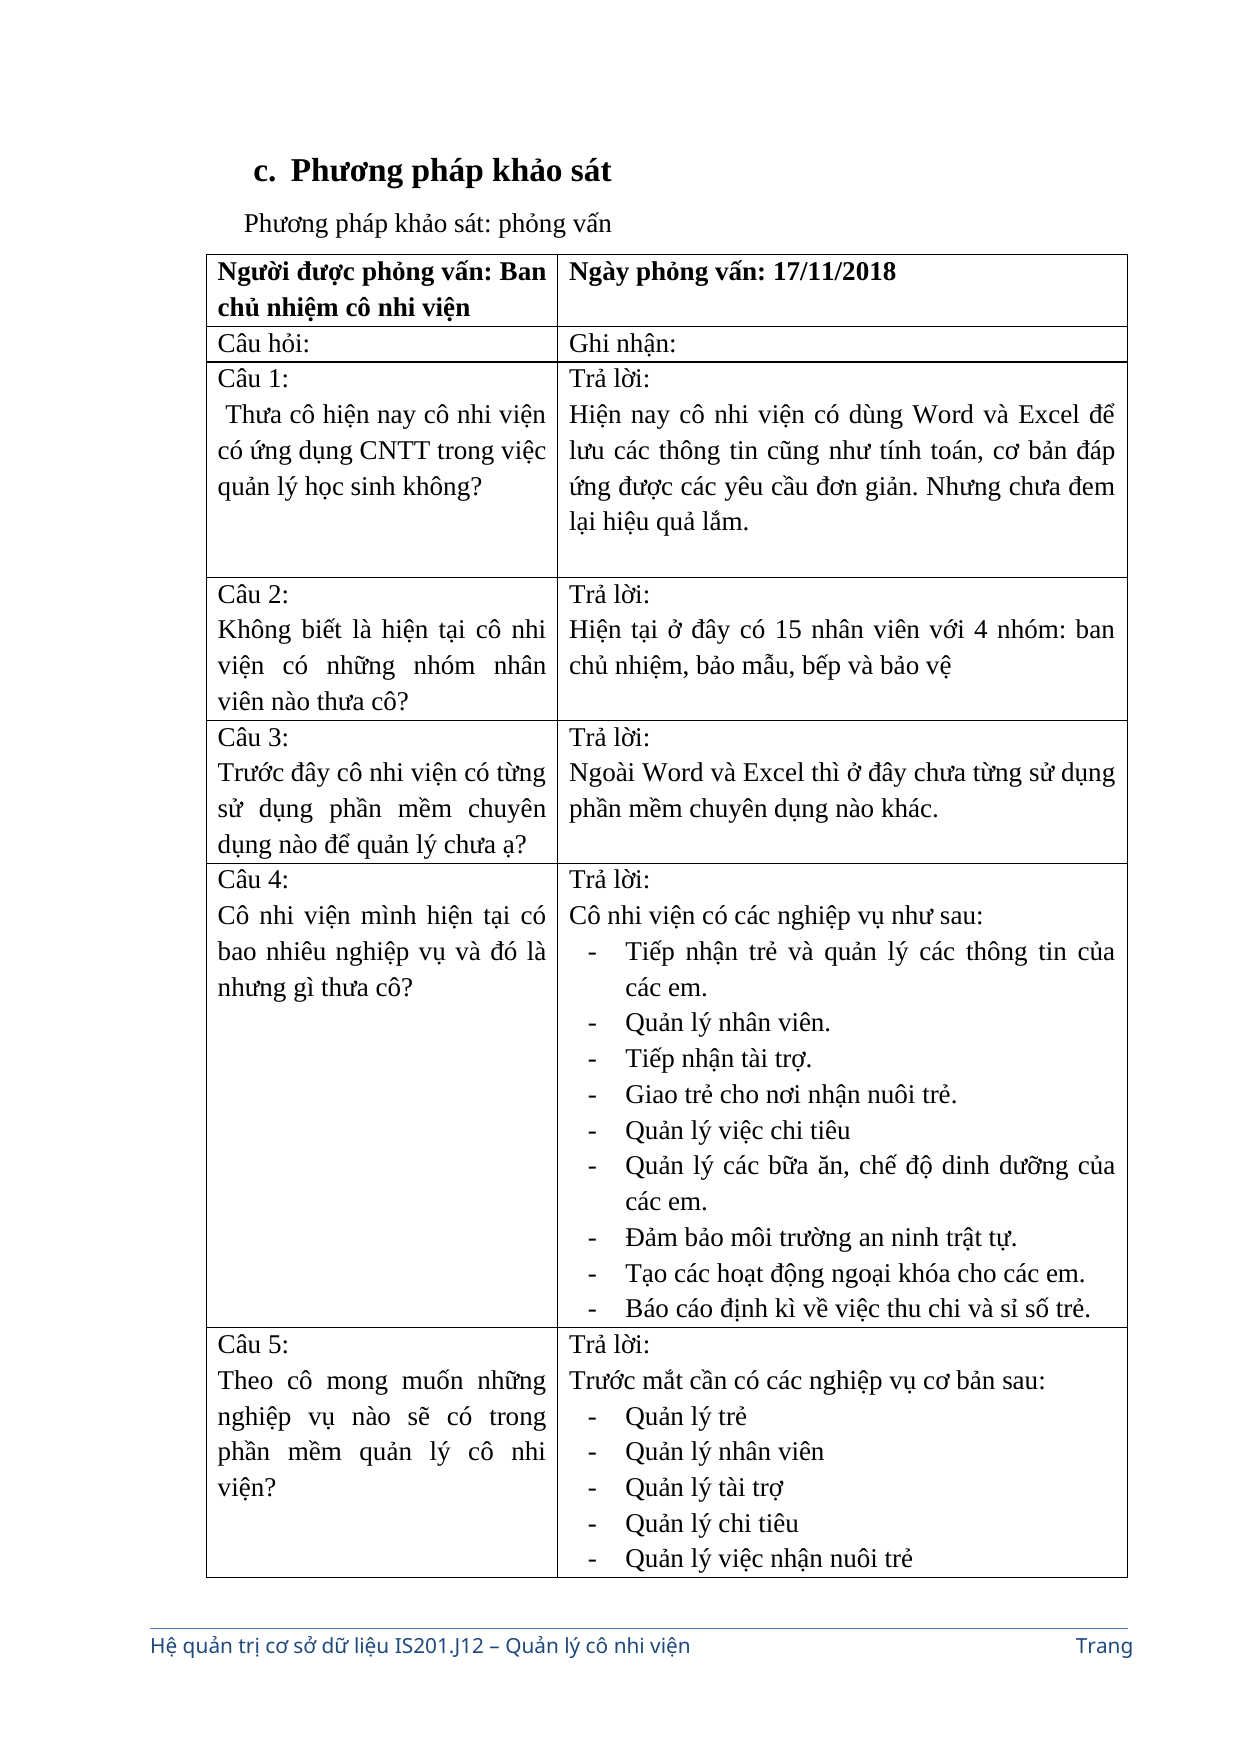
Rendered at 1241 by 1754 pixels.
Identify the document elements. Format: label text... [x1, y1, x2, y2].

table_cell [558, 1328, 1127, 1577]
table_header Ngày phỏng vấn: 17/11/2018 [558, 255, 1127, 326]
table_cell Trả lời: Cô nhi viện có các nghiệp vụ như sau: Tiếp nhận trẻ và quản lý các thông tin của các em. Quản lý nhân viên. Tiếp nhận tài trợ. Giao trẻ cho nơi nhận nuôi trẻ. Quản lý việc chi tiêu Quản lý các bữa ăn, chế độ dinh dưỡng của các em. Đảm bảo môi trường an ninh trật tự. Tạo các hoạt động ngoại khóa cho các em. Báo cáo định kì về việc thu chi và sỉ số trẻ. [558, 864, 1127, 1327]
list Phương pháp khảo sát [253, 150, 1128, 188]
table_cell Trả lời: Hiện nay cô nhi viện có dùng Word và Excel để lưu các thông tin cũng như tính toán, cơ bản đáp ứng được các yêu cầu đơn giản. Nhưng chưa đem lại hiệu quả lắm. [558, 363, 1127, 577]
table_cell Câu 1: Thưa cô hiện nay cô nhi viện có ứng dụng CNTT trong việc quản lý học sinh không? [207, 363, 557, 577]
table_cell Câu hỏi: [207, 327, 557, 361]
table_cell Trả lời: Hiện tại ở đây có 15 nhân viên với 4 nhóm: ban chủ nhiệm, bảo mẫu, bếp và bảo vệ [558, 578, 1127, 720]
table_header Người được phỏng vấn: Ban chủ nhiệm cô nhi viện [207, 255, 557, 326]
table_cell Câu 4: Cô nhi viện mình hiện tại có bao nhiêu nghiệp vụ và đó là nhưng gì thưa cô? [207, 864, 557, 1327]
table_cell Câu 2: Không biết là hiện tại cô nhi viện có những nhóm nhân viên nào thưa cô? [207, 578, 557, 720]
table_cell Ghi nhận: [558, 327, 1127, 361]
table_cell Trả lời: Ngoài Word và Excel thì ở đây chưa từng sử dụng phần mềm chuyên dụng nào khác. [558, 721, 1127, 863]
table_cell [207, 1328, 557, 1577]
list Phương pháp khảo sát: phỏng vấn [244, 207, 1128, 239]
table_cell Câu 3: Trước đây cô nhi viện có từng sử dụng phần mềm chuyên dụng nào để quản lý chưa ạ? [207, 721, 557, 863]
